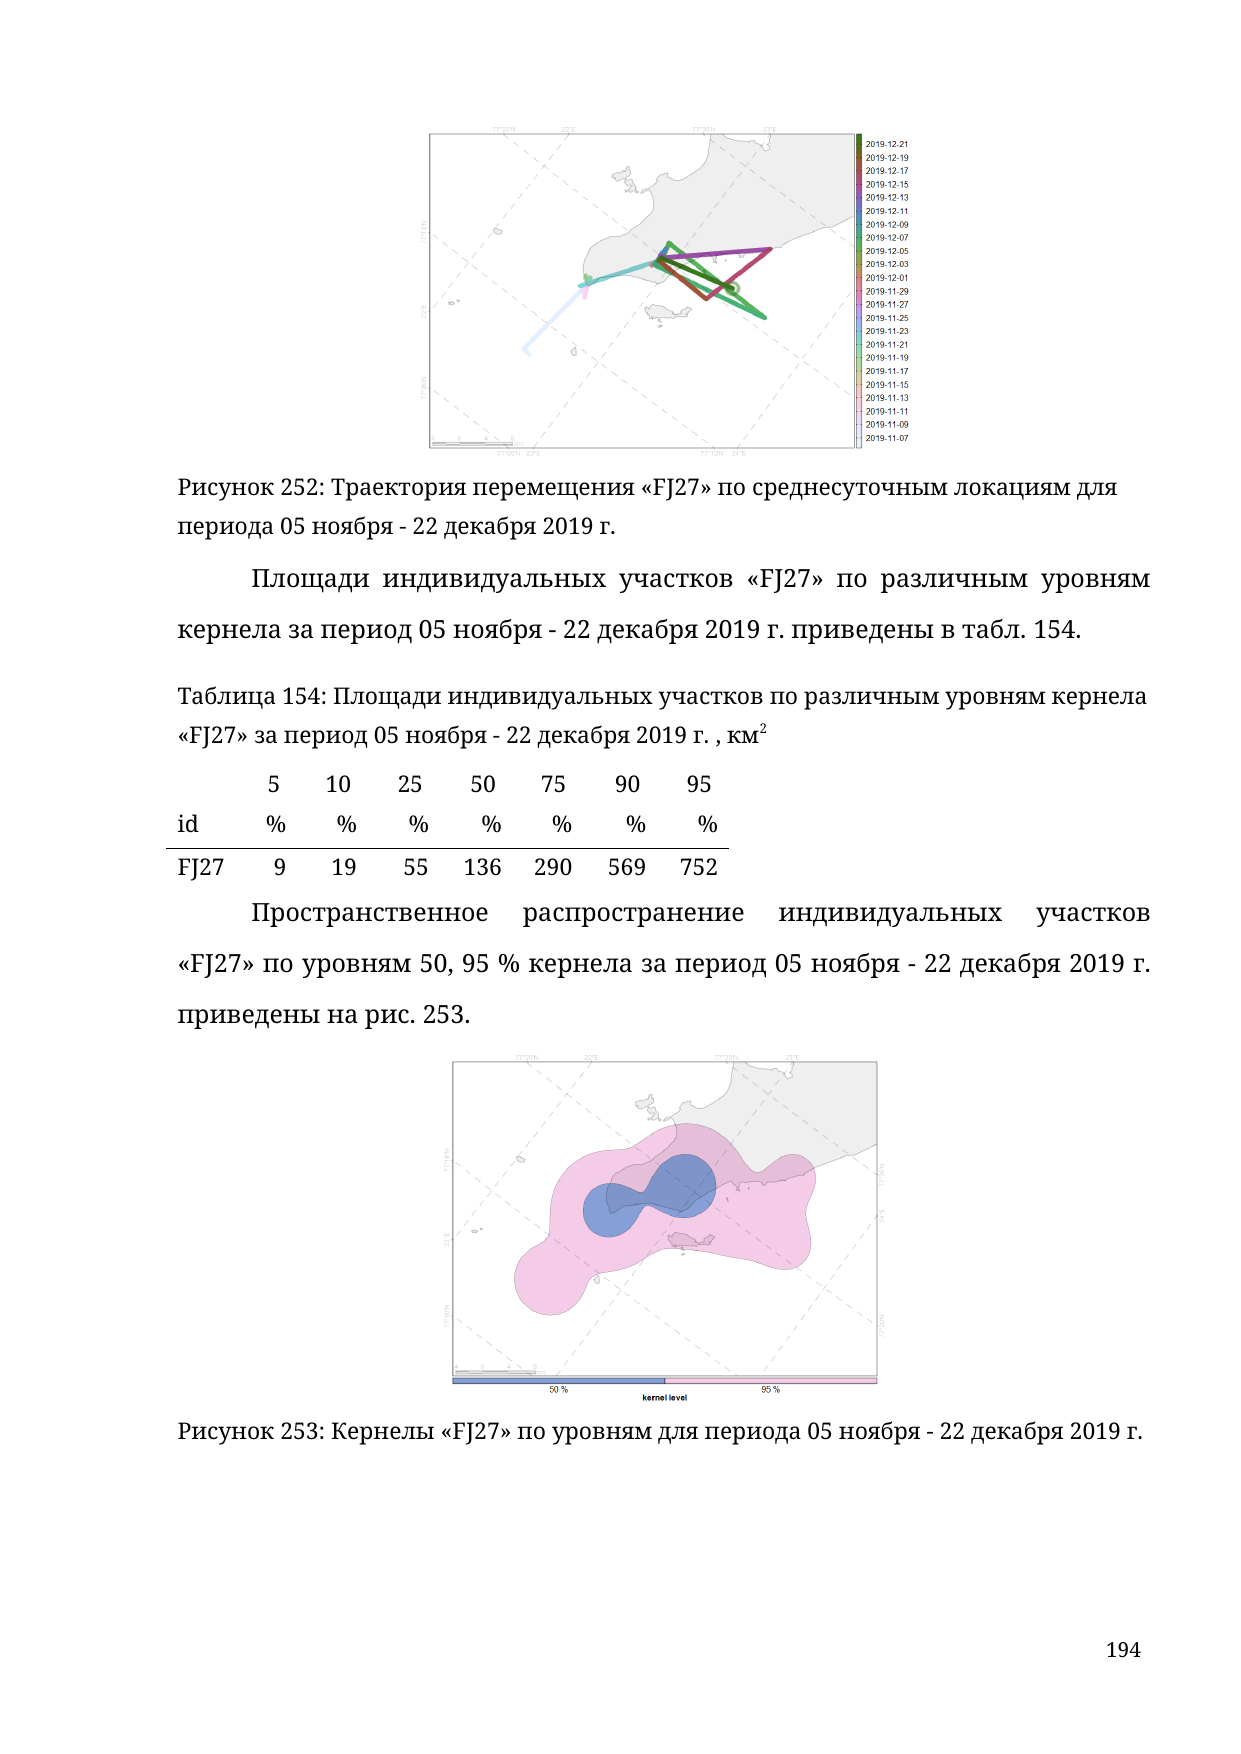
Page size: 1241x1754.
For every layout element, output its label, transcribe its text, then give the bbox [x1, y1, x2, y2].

text Таблица 154: Площади индивидуальных участков по различным уровням кернела «FJ27» за период 05 ноября - 22 декабря 2019 г. , км2 [177, 680, 1152, 750]
text Площади индивидуальных участков «FJ27» по различным уровням кернела за период 05 ноября - 22 декабря 2019 г. приведены в табл. 154. [177, 561, 1152, 646]
picture [441, 1052, 887, 1403]
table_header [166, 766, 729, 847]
text Рисунок 253: Кернелы «FJ27» по уровням для периода 05 ноября - 22 декабря 2019 г. [177, 1415, 1152, 1446]
text Рисунок 252: Траектория перемещения «FJ27» по среднесуточным локациям для периода 05 ноября - 22 декабря 2019 г. [177, 471, 1152, 541]
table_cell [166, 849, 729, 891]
picture [418, 124, 911, 458]
text Пространственное распространение индивидуальных участков «FJ27» по уровням 50, 95 % кернела за период 05 ноября - 22 декабря 2019 г. приведены на рис. 253. [177, 895, 1152, 1031]
